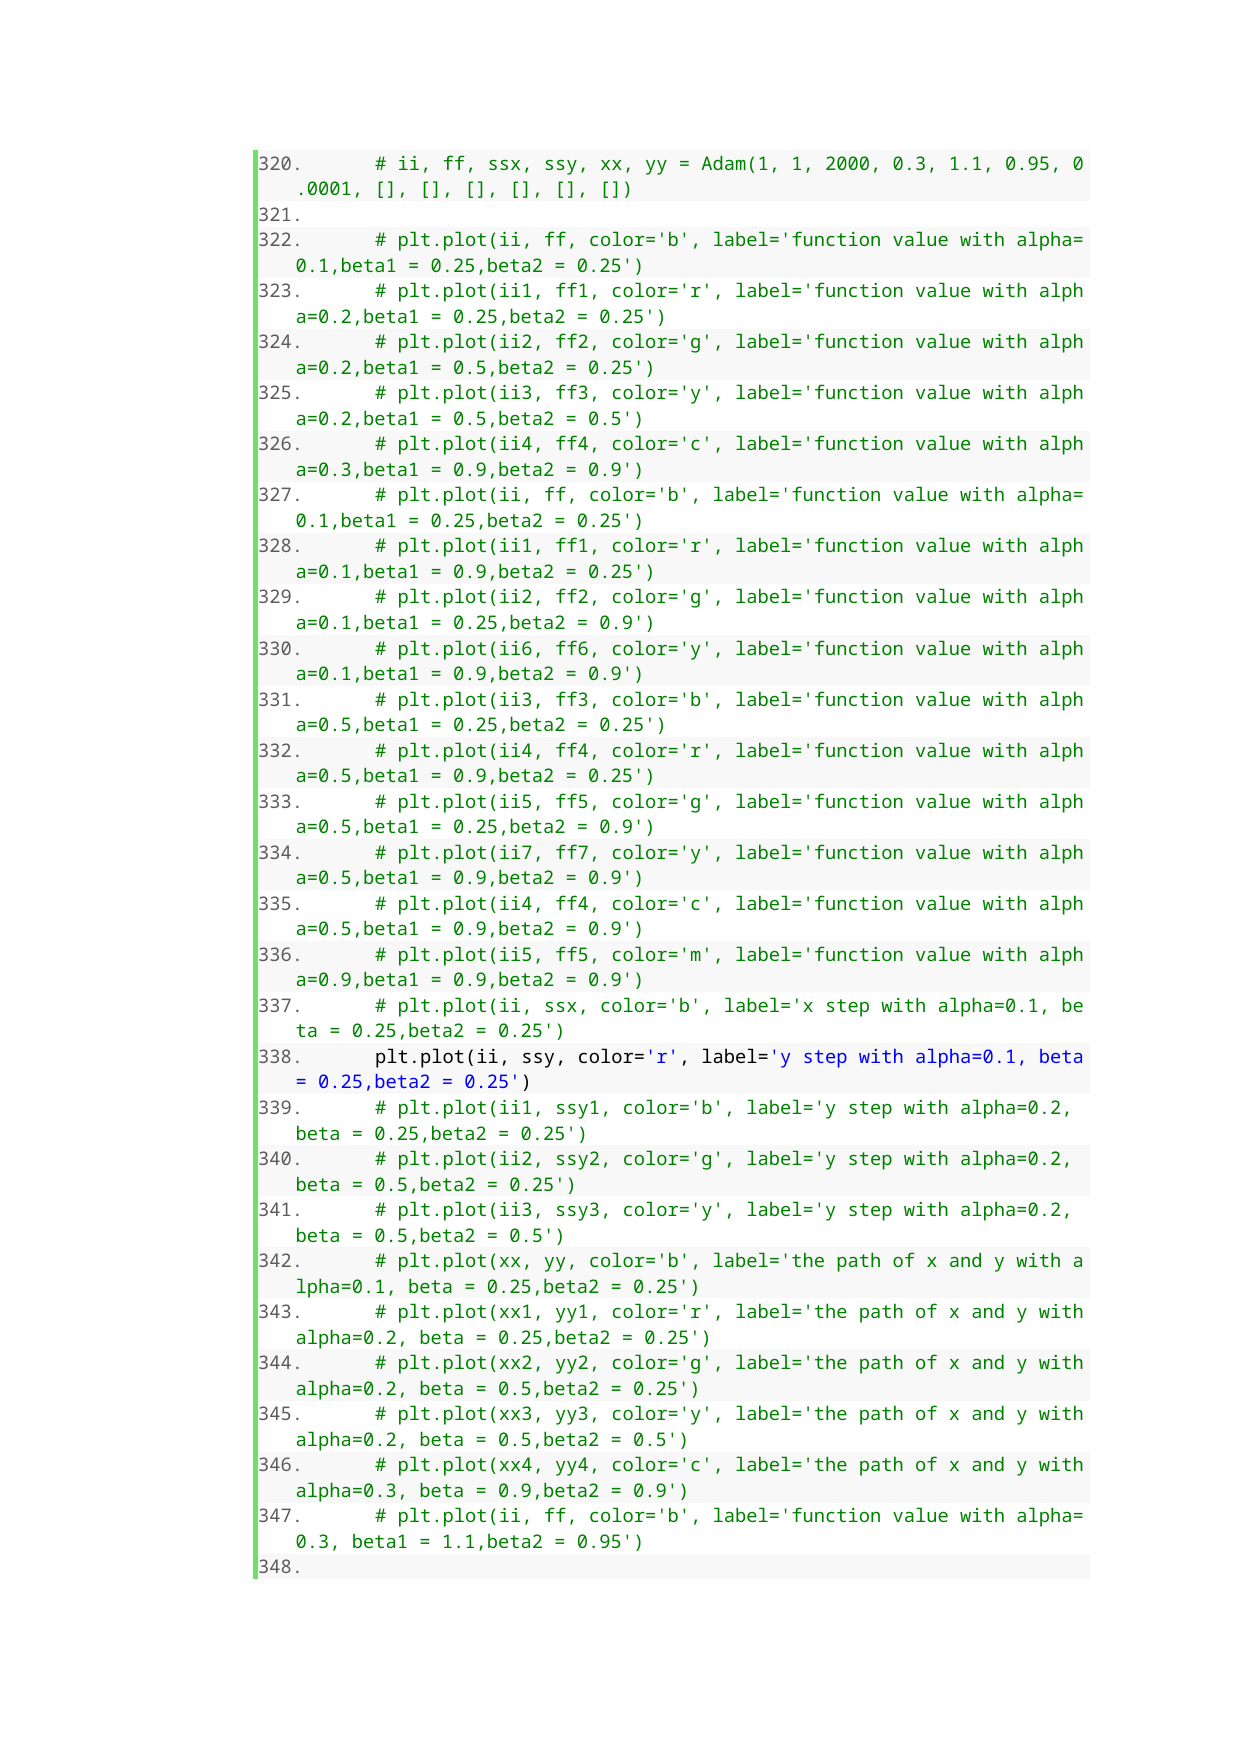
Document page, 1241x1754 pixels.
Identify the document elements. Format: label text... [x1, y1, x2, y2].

list # plt.plot(ii, ff, color='b', label='function value with alpha=0.3, beta1 = 1.1,beta2 = 0.95') [258, 1503, 1090, 1554]
list # plt.plot(ii6, ff6, color='y', label='function value with alpha=0.1,beta1 = 0.9,beta2 = 0.9') [258, 635, 1090, 686]
list # plt.plot(ii7, ff7, color='y', label='function value with alpha=0.5,beta1 = 0.9,beta2 = 0.9') [258, 839, 1090, 890]
list plt.plot(ii, ssy, color='r', label='y step with alpha=0.1, beta = 0.25,beta2 = 0.25') [258, 1043, 1090, 1094]
list # plt.plot(xx2, yy2, color='g', label='the path of x and y with alpha=0.2, beta = 0.5,beta2 = 0.25') [258, 1349, 1090, 1401]
list # plt.plot(ii1, ssy1, color='b', label='y step with alpha=0.2, beta = 0.25,beta2 = 0.25') [258, 1094, 1090, 1145]
list # plt.plot(ii2, ff2, color='g', label='function value with alpha=0.1,beta1 = 0.25,beta2 = 0.9') [258, 584, 1090, 635]
list # plt.plot(ii3, ff3, color='b', label='function value with alpha=0.5,beta1 = 0.25,beta2 = 0.25') [258, 686, 1090, 737]
list # plt.plot(ii1, ff1, color='r', label='function value with alpha=0.1,beta1 = 0.9,beta2 = 0.25') [258, 533, 1090, 584]
list # plt.plot(xx, yy, color='b', label='the path of x and y with alpha=0.1, beta = 0.25,beta2 = 0.25') [258, 1247, 1090, 1298]
list # plt.plot(ii2, ff2, color='g', label='function value with alpha=0.2,beta1 = 0.5,beta2 = 0.25') [258, 329, 1090, 380]
list # plt.plot(ii, ff, color='b', label='function value with alpha=0.1,beta1 = 0.25,beta2 = 0.25') [258, 482, 1090, 533]
list # plt.plot(ii2, ssy2, color='g', label='y step with alpha=0.2, beta = 0.5,beta2 = 0.25') [258, 1145, 1090, 1196]
list # plt.plot(xx4, yy4, color='c', label='the path of x and y with alpha=0.3, beta = 0.9,beta2 = 0.9') [258, 1452, 1090, 1503]
list # plt.plot(ii5, ff5, color='g', label='function value with alpha=0.5,beta1 = 0.25,beta2 = 0.9') [258, 788, 1090, 839]
list # plt.plot(xx3, yy3, color='y', label='the path of x and y with alpha=0.2, beta = 0.5,beta2 = 0.5') [258, 1401, 1090, 1452]
list # plt.plot(xx1, yy1, color='r', label='the path of x and y with alpha=0.2, beta = 0.25,beta2 = 0.25') [258, 1298, 1090, 1349]
list # ii, ff, ssx, ssy, xx, yy = Adam(1, 1, 2000, 0.3, 1.1, 0.95, 0.0001, [], [], [], [], [], []) [258, 150, 1090, 201]
list # plt.plot(ii1, ff1, color='r', label='function value with alpha=0.2,beta1 = 0.25,beta2 = 0.25') [258, 278, 1090, 329]
list # plt.plot(ii4, ff4, color='c', label='function value with alpha=0.5,beta1 = 0.9,beta2 = 0.9') [258, 890, 1090, 941]
list # plt.plot(ii4, ff4, color='r', label='function value with alpha=0.5,beta1 = 0.9,beta2 = 0.25') [258, 737, 1090, 788]
list # plt.plot(ii3, ff3, color='y', label='function value with alpha=0.2,beta1 = 0.5,beta2 = 0.5') [258, 380, 1090, 431]
list # plt.plot(ii3, ssy3, color='y', label='y step with alpha=0.2, beta = 0.5,beta2 = 0.5') [258, 1196, 1090, 1247]
list # plt.plot(ii5, ff5, color='m', label='function value with alpha=0.9,beta1 = 0.9,beta2 = 0.9') [258, 941, 1090, 992]
list # plt.plot(ii4, ff4, color='c', label='function value with alpha=0.3,beta1 = 0.9,beta2 = 0.9') [258, 431, 1090, 482]
list # plt.plot(ii, ssx, color='b', label='x step with alpha=0.1, beta = 0.25,beta2 = 0.25') [258, 992, 1090, 1043]
list # plt.plot(ii, ff, color='b', label='function value with alpha=0.1,beta1 = 0.25,beta2 = 0.25') [258, 227, 1090, 278]
